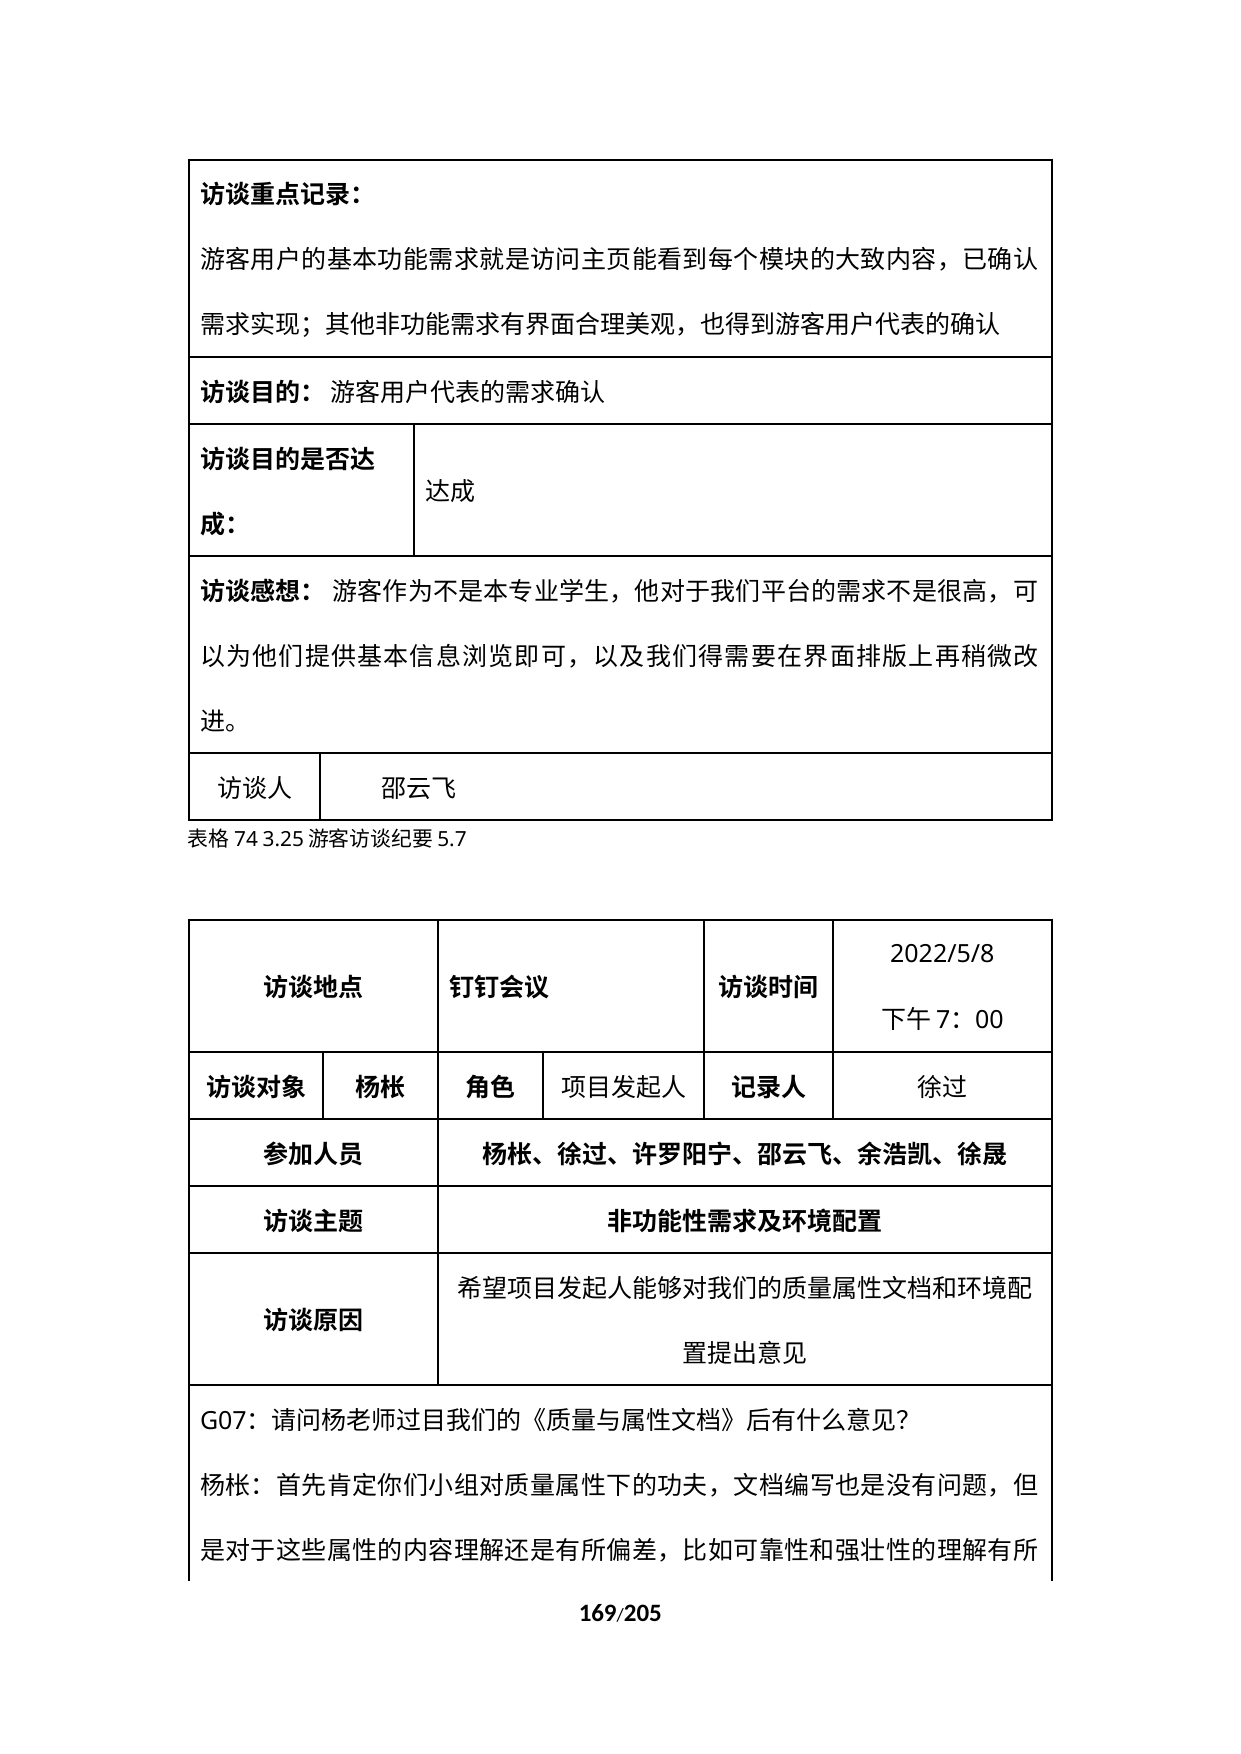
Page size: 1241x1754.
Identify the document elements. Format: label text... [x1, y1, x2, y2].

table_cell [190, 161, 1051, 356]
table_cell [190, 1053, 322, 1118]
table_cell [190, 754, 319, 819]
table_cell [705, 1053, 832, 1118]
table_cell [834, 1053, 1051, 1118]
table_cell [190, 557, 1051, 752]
text 表格 74 3.25游客访谈纪要5.7 [187, 821, 1053, 853]
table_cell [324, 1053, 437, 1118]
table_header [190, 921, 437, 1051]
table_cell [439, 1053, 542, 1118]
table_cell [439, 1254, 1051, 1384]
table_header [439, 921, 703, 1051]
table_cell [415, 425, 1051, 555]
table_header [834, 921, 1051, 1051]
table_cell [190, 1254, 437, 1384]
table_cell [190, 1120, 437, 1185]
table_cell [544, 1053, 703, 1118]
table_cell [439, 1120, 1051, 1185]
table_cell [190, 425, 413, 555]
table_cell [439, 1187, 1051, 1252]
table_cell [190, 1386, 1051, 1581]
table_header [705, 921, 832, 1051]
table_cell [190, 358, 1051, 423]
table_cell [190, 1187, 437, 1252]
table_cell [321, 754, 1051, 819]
